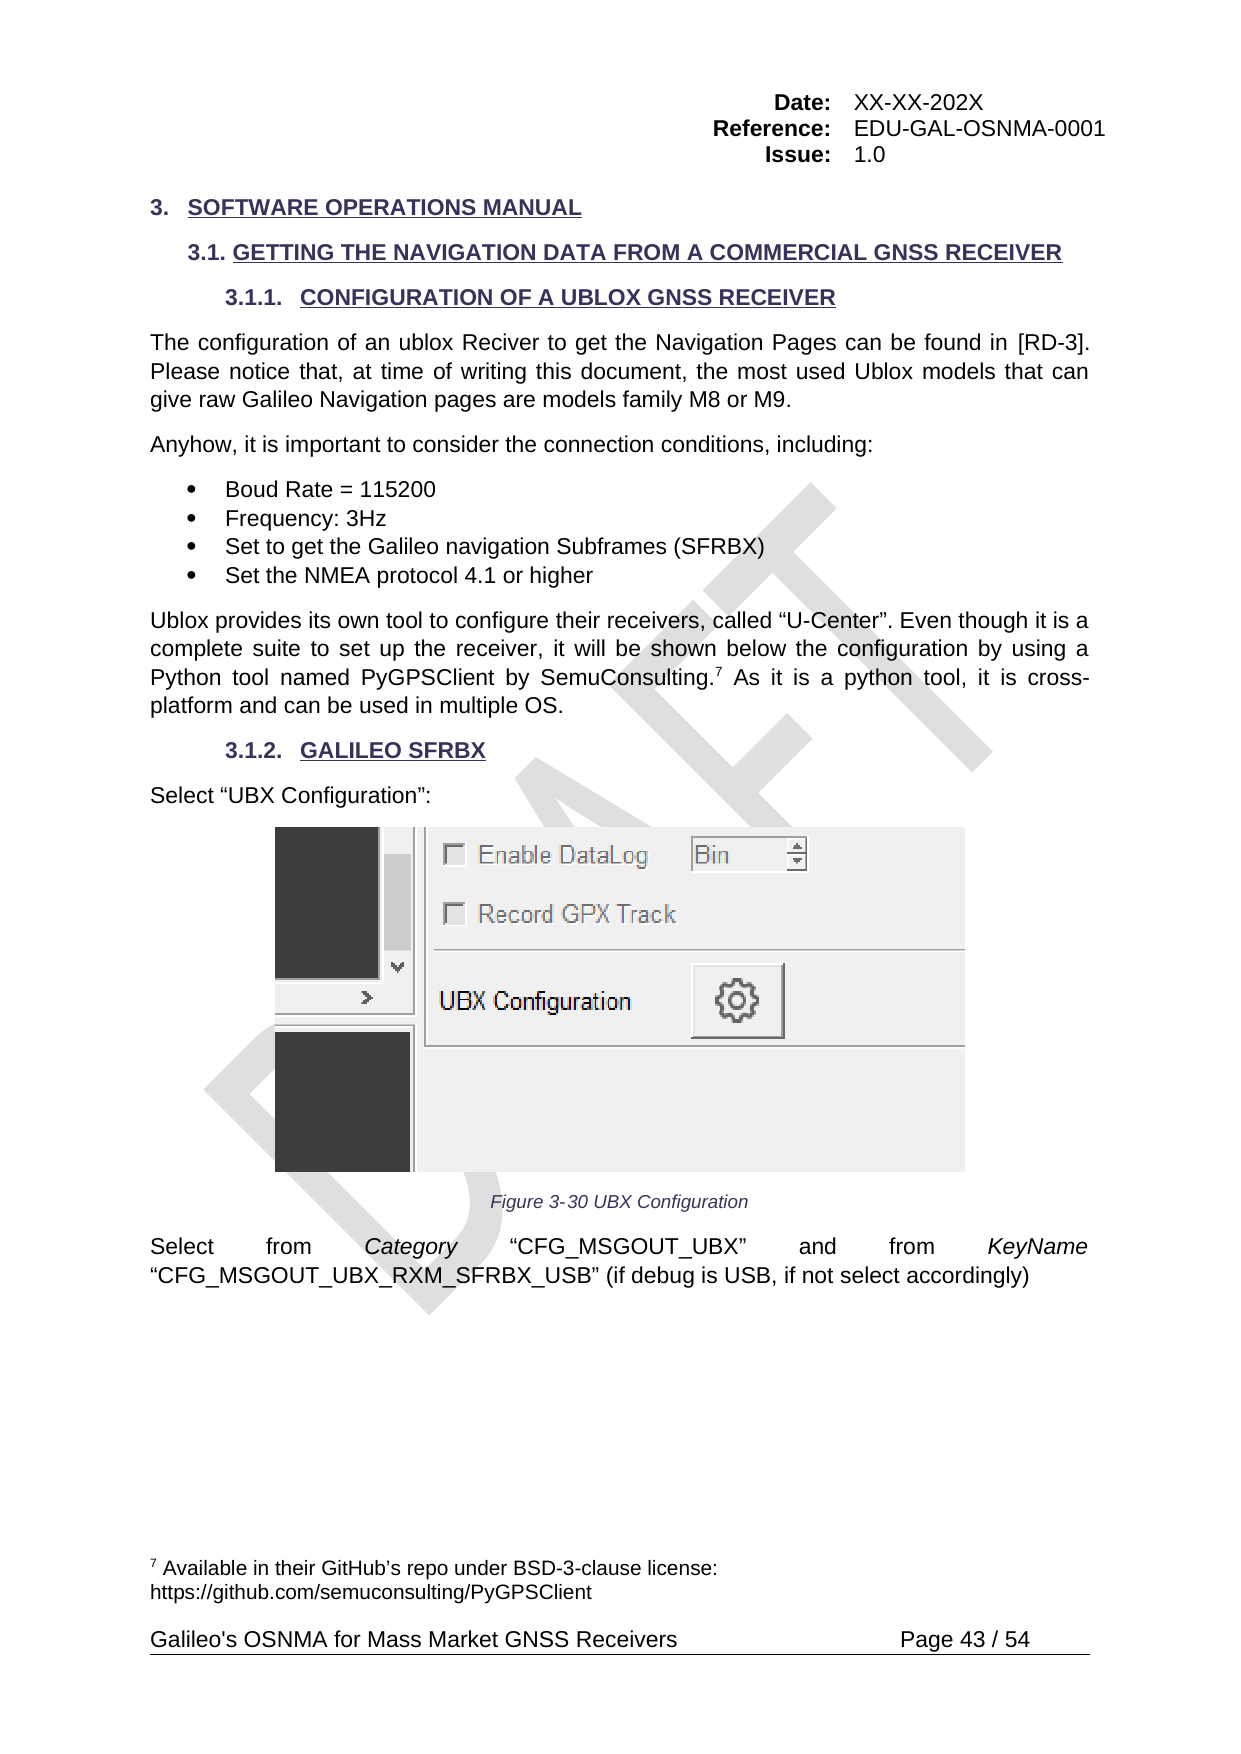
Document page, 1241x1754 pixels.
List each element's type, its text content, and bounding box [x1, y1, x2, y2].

subtitle Getting the Navigation data from a commercial GNSS Receiver [187, 239, 1090, 266]
list Boud Rate = 115200 [187, 476, 1090, 503]
list Set the NMEA protocol 4.1 or higher [187, 562, 1090, 588]
picture [275, 827, 965, 1172]
text Ublox provides its own tool to configure their receivers, called “U-Center”. Even though it is a complete suite to set up the receiver, it will be shown below the configuration by using a Python tool named PyGPSClient by SemuConsulting. As it is a python tool, it is cross-platform and can be used in multiple OS. [150, 607, 1090, 718]
text Select from Category “CFG_MSGOUT_UBX” and from KeyName “CFG_MSGOUT_UBX_RXM_SFRBX_USB” (if debug is USB, if not select accordingly) [150, 1233, 1090, 1288]
text The configuration of an ublox Reciver to get the Navigation Pages can be found in [RD-3]. Please notice that, at time of writing this document, the most used Ublox models that can give raw Galileo Navigation pages are models family M8 or M9. [150, 329, 1090, 413]
subtitle Configuration of a uBlox GNSS receiver [225, 284, 1090, 311]
list Set to get the Galileo navigation Subframes (SFRBX) [187, 533, 1090, 560]
text Select “UBX Configuration”: [150, 782, 1090, 809]
list Frequency: 3Hz [187, 505, 1090, 531]
subtitle Software Operations Manual [150, 194, 1090, 220]
text Anyhow, it is important to consider the connection conditions, including: [150, 431, 1090, 458]
subtitle Galileo SFRBX [225, 737, 1090, 764]
